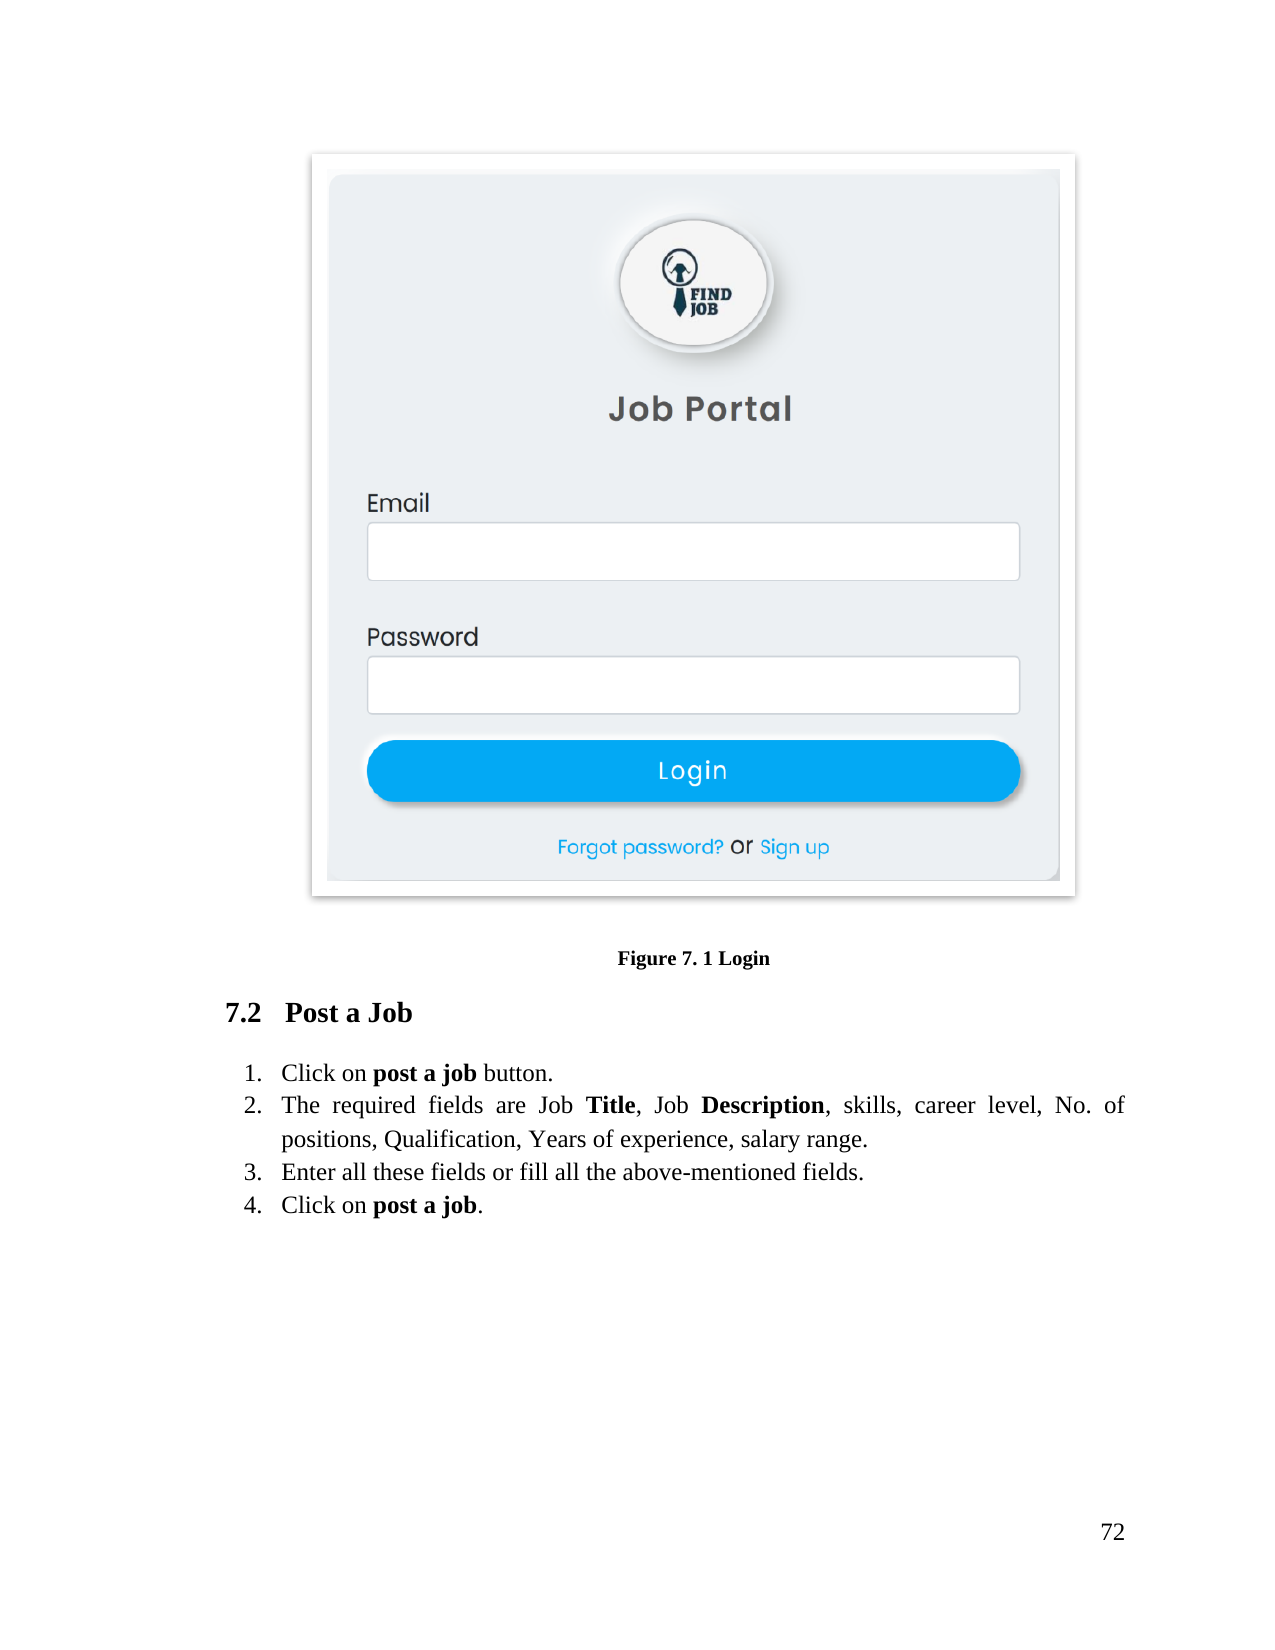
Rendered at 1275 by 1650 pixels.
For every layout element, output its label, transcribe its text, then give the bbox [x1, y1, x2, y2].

text Figure 7. 1 Login [262, 946, 1125, 970]
list Click on post a job. [244, 1190, 1125, 1218]
subtitle Post a Job [225, 995, 1125, 1028]
list Enter all these fields or fill all the above-mentioned fields. [244, 1157, 1125, 1185]
list Click on post a job button. [244, 1058, 1125, 1086]
picture [327, 169, 1060, 881]
list The required fields are Job Title, Job Description, skills, career level, No. of positions, Qualification, Years of experience, salary range. [244, 1091, 1125, 1152]
